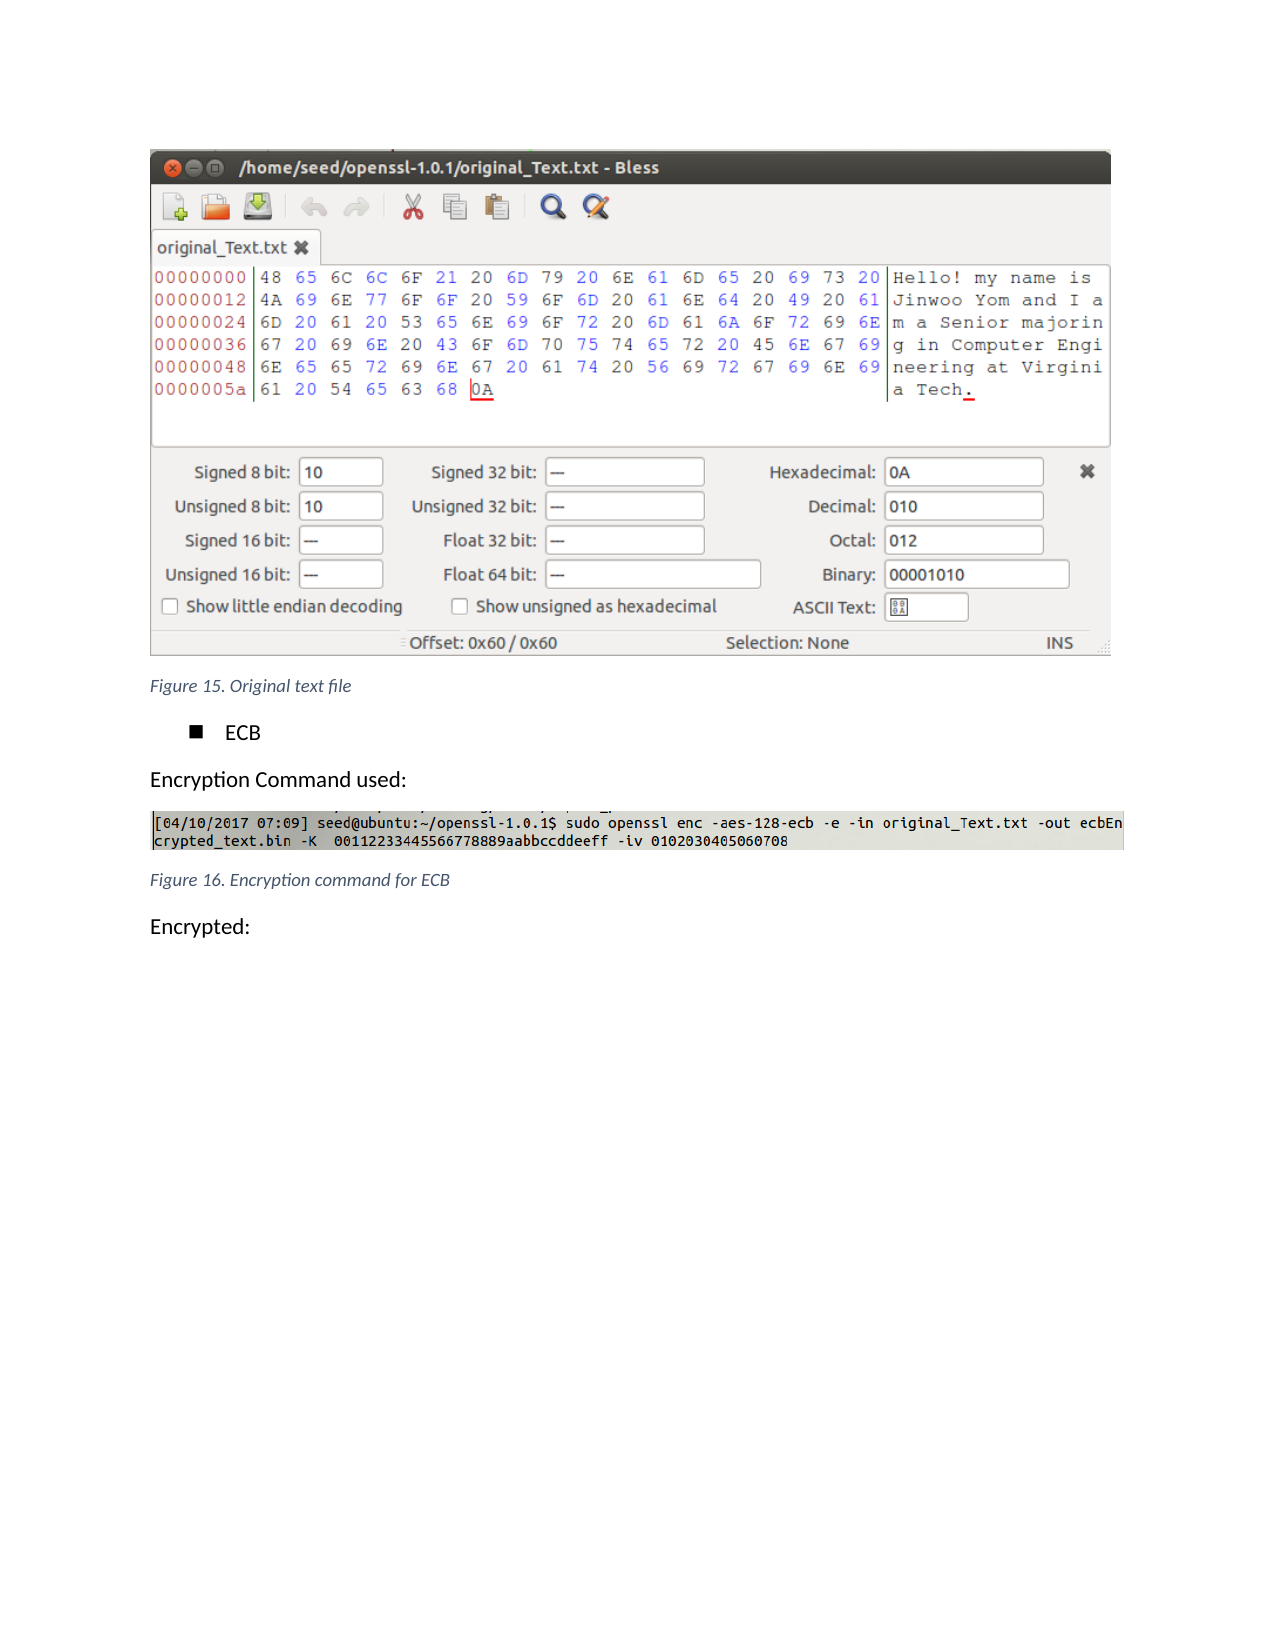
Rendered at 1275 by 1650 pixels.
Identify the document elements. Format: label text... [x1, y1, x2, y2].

text Encryption Command used: [150, 765, 1125, 793]
picture [150, 811, 1124, 850]
list ECB [187, 718, 1125, 746]
text Encrypted: [150, 912, 1125, 940]
picture [150, 149, 1111, 656]
